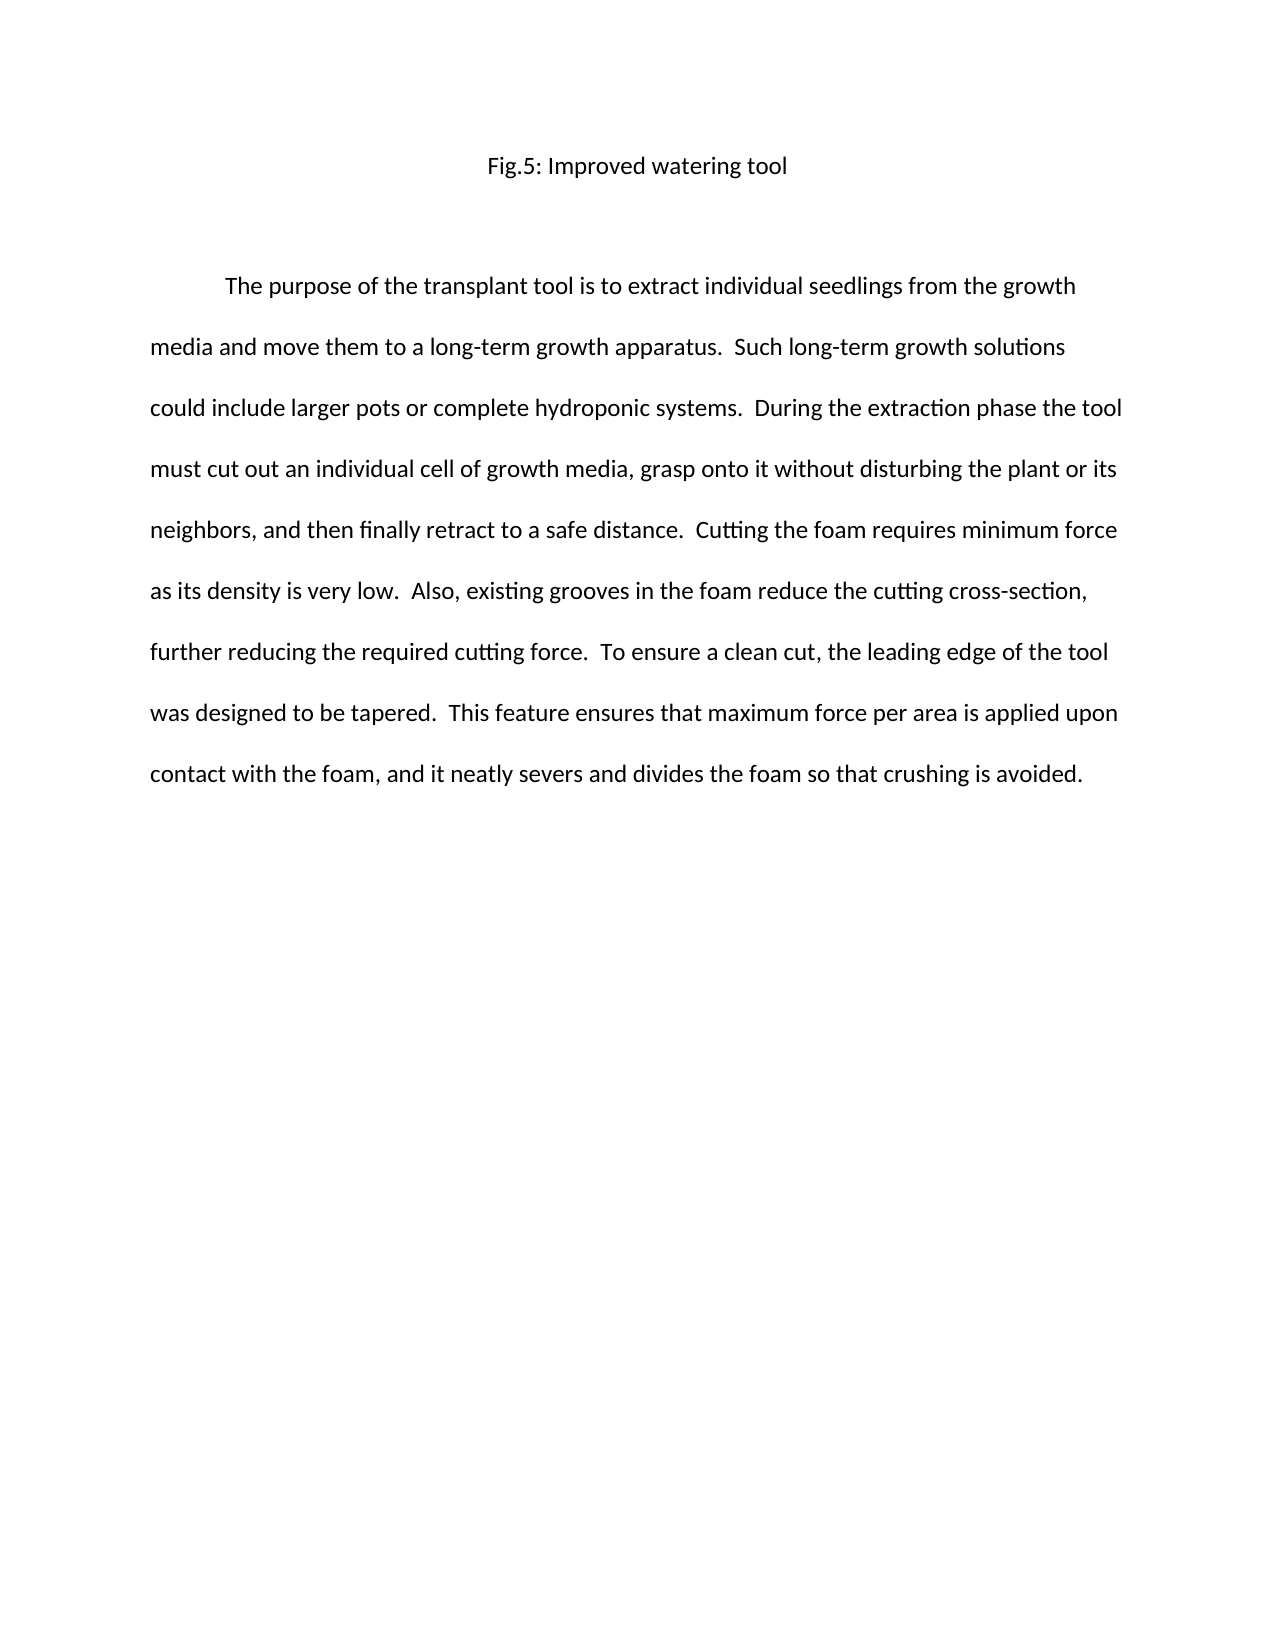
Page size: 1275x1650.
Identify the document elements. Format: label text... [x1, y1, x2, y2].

text The purpose of the transplant tool is to extract individual seedlings from the growth media and move them to a long-term growth apparatus. Such long-term growth solutions could include larger pots or complete hydroponic systems. During the extraction phase the tool must cut out an individual cell of growth media, grasp onto it without disturbing the plant or its neighbors, and then finally retract to a safe distance. Cutting the foam requires minimum force as its density is very low. Also, existing grooves in the foam reduce the cutting cross-section, further reducing the required cutting force. To ensure a clean cut, the leading edge of the tool was designed to be tapered. This feature ensures that maximum force per area is applied upon contact with the foam, and it neatly severs and divides the foam so that crushing is avoided. [150, 270, 1125, 789]
text Fig.5: Improved watering tool [150, 150, 1125, 181]
